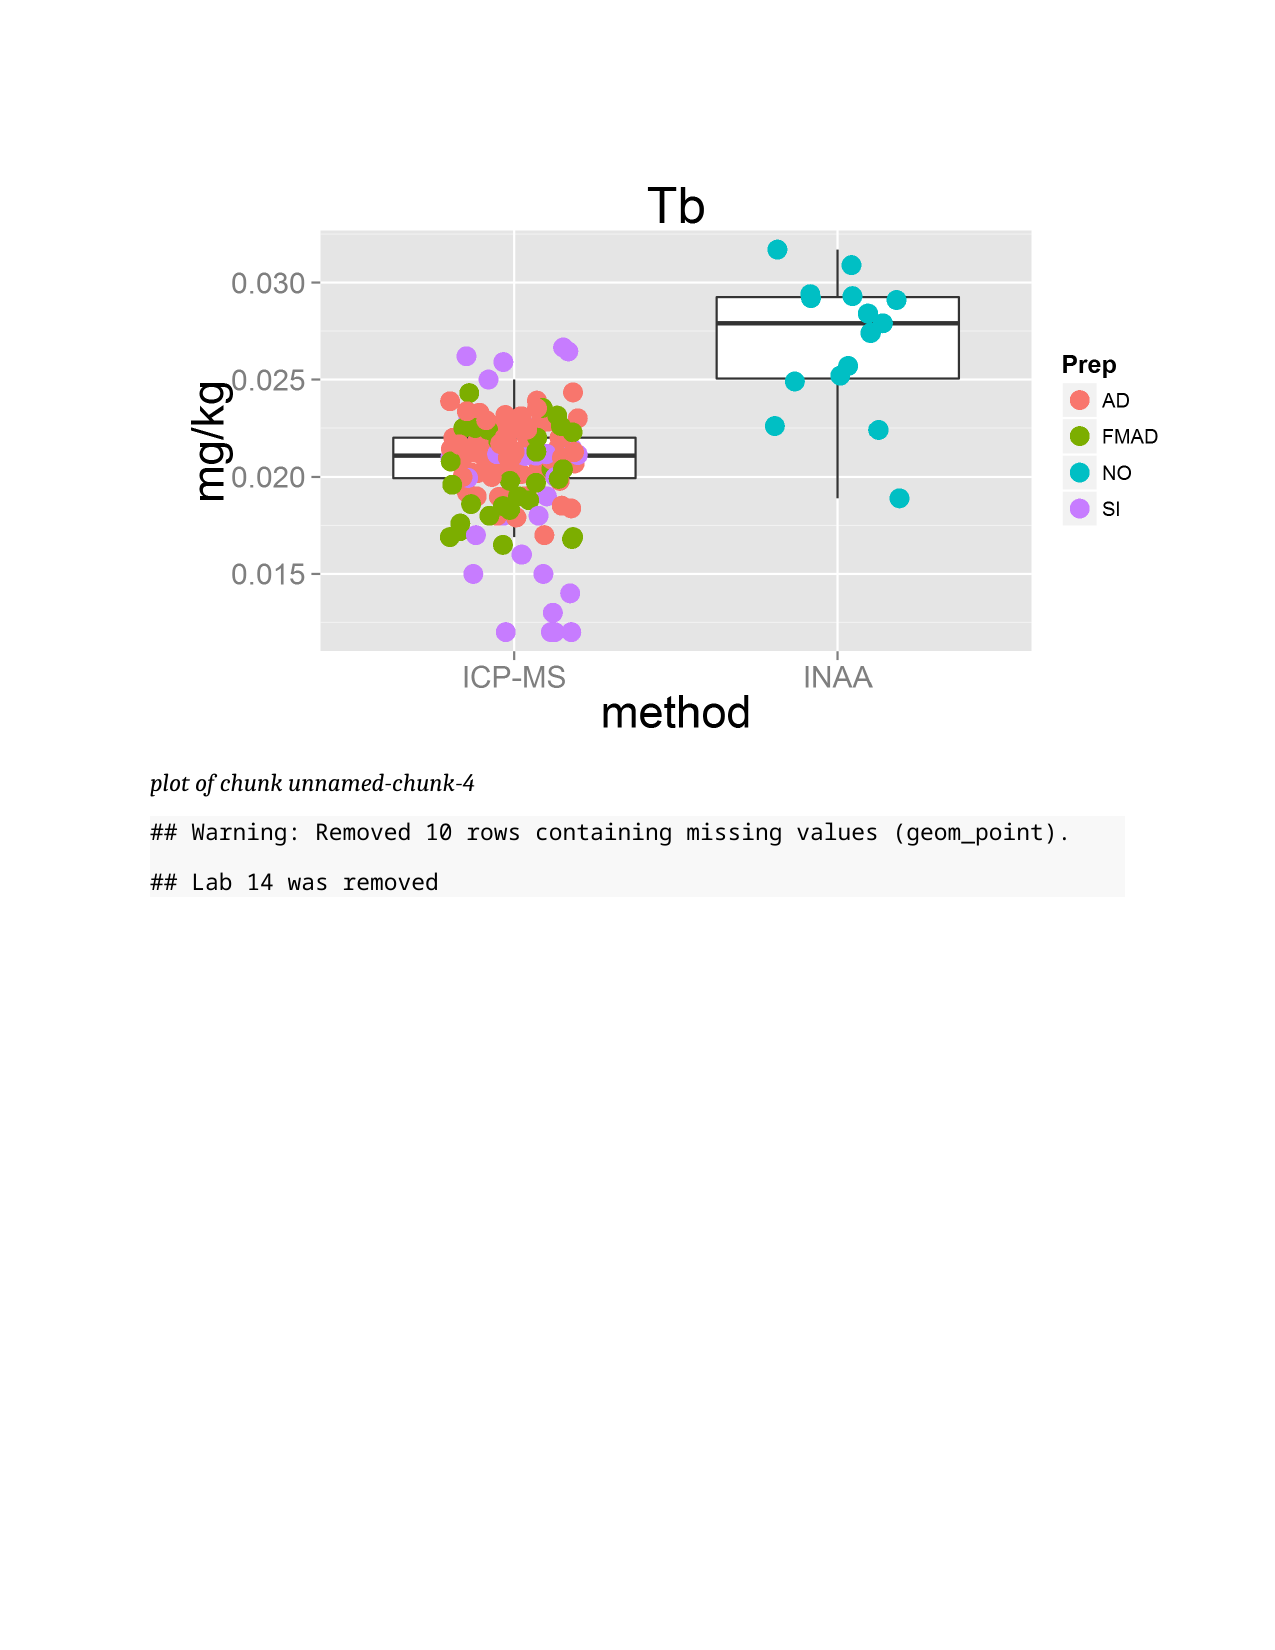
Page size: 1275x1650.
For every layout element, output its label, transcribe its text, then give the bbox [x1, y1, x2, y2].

text ## Lab 14 was removed [150, 866, 1125, 897]
picture [168, 150, 1221, 750]
text ## Warning: Removed 10 rows containing missing values (geom_point). [150, 816, 1125, 847]
text plot of chunk unnamed-chunk-4 [150, 769, 1125, 797]
